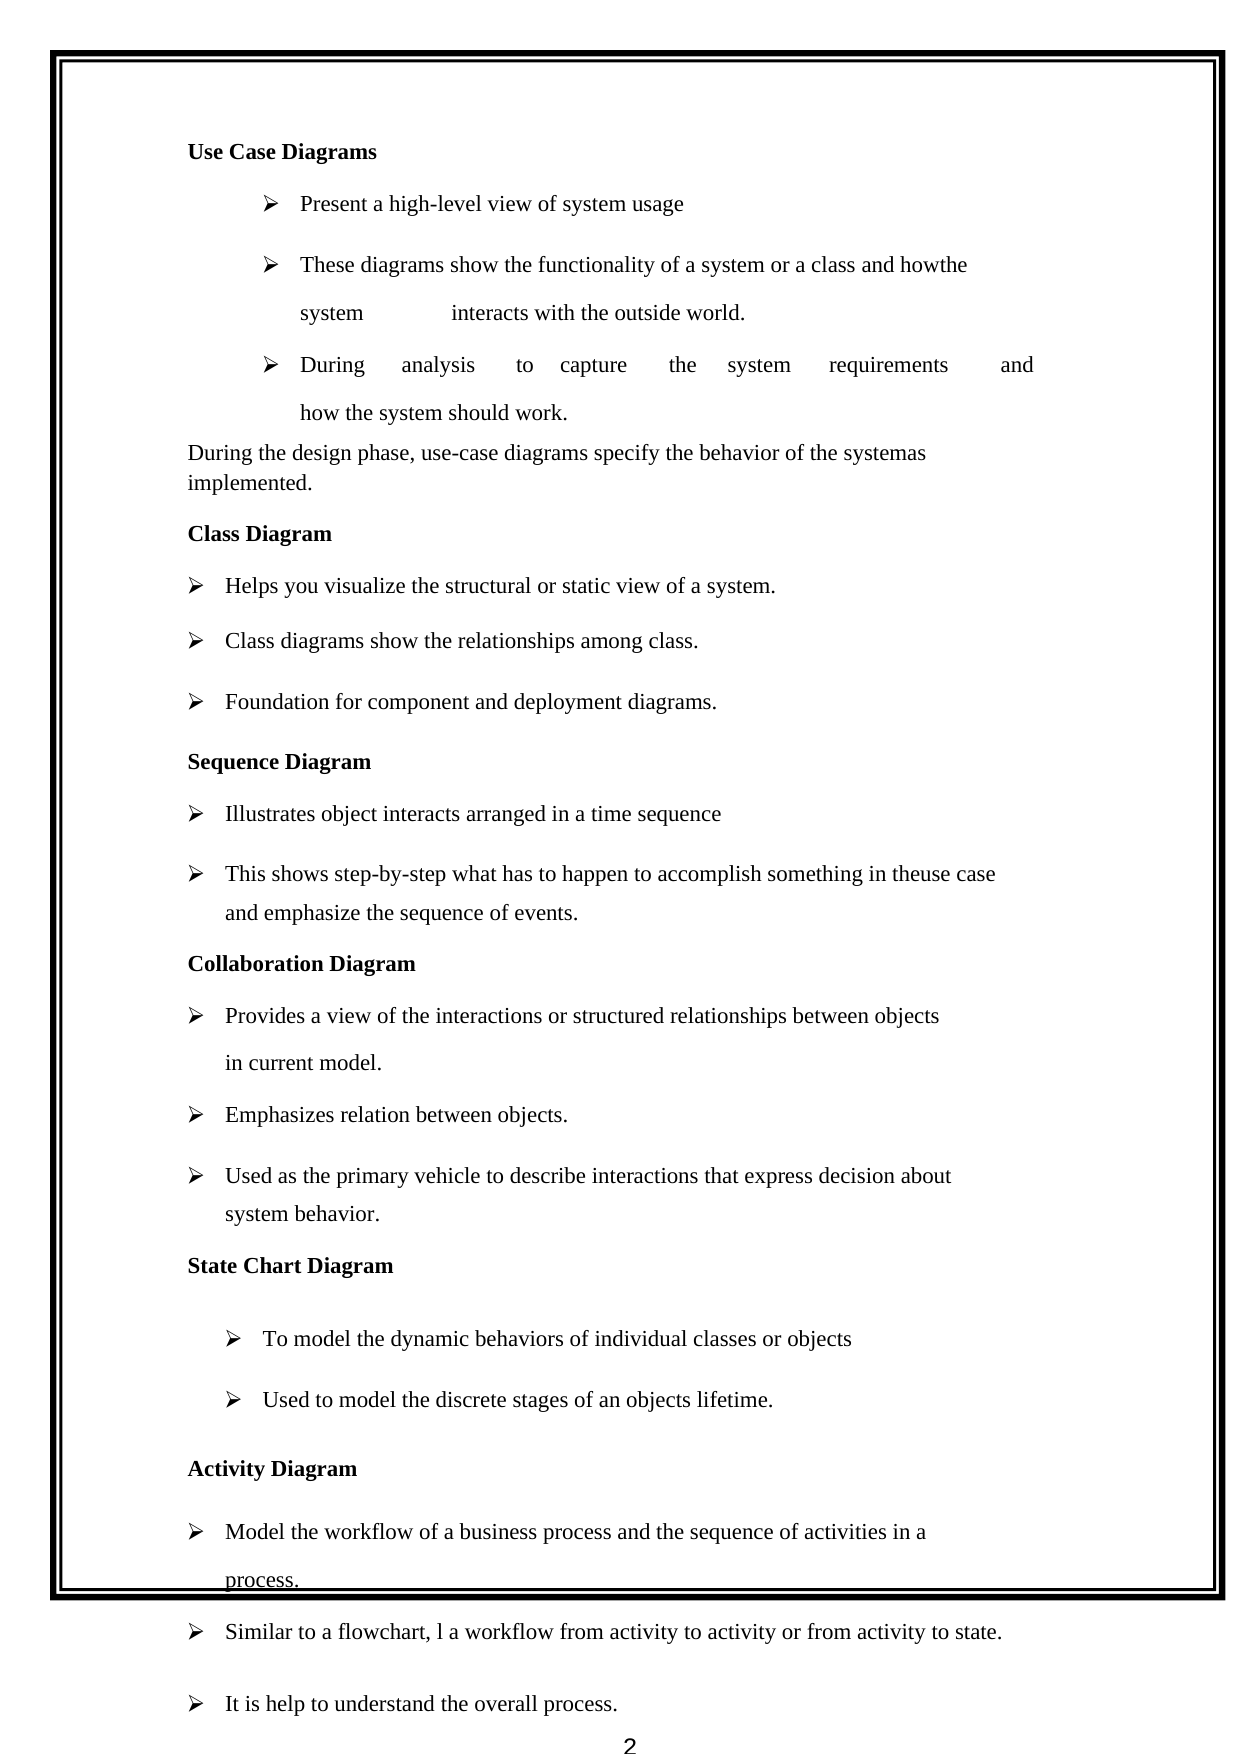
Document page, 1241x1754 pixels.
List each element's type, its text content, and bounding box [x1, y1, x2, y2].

list It is help to understand the overall process. [187, 1677, 1196, 1724]
text Class Diagram [187, 520, 1196, 546]
text Collaboration Diagram [187, 950, 1196, 976]
list These diagrams show the functionality of a system or a class and howthe system interacts with the outside world. [262, 238, 1037, 325]
list Foundation for component and deployment diagrams. [187, 676, 1196, 723]
list Model the workflow of a business process and the sequence of activities in a process. [187, 1506, 994, 1592]
list To model the dynamic behaviors of individual classes or objects [225, 1313, 1196, 1359]
list Present a high-level view of system usage [262, 178, 1196, 224]
list Similar to a flowchart, l a workflow from activity to activity or from activity to state. [187, 1606, 1010, 1653]
text During the design phase, use-case diagrams specify the behavior of the systemas implemented. [187, 439, 1026, 496]
list This shows step-by-step what has to happen to accomplish something in theuse case and emphasize the sequence of events. [187, 848, 1027, 925]
list Emphasizes relation between objects. [187, 1088, 1196, 1136]
list Illustrates object interacts arranged in a time sequence [187, 787, 1196, 834]
text Activity Diagram [187, 1455, 1196, 1481]
list Class diagrams show the relationships among class. [187, 614, 1196, 661]
list During analysis to capture the system requirements and to understand how the system should work. [262, 339, 1049, 426]
text Use Case Diagrams [187, 138, 1196, 165]
text State Chart Diagram [187, 1252, 1196, 1278]
list Helps you visualize the structural or static view of a system. [187, 560, 1196, 607]
text Sequence Diagram [187, 748, 1196, 774]
list Used as the primary vehicle to describe interactions that express decision about system behavior. [187, 1149, 982, 1226]
list Provides a view of the interactions or structured relationships between objects in current model. [187, 989, 964, 1076]
list Used to model the discrete stages of an objects lifetime. [225, 1373, 1196, 1420]
